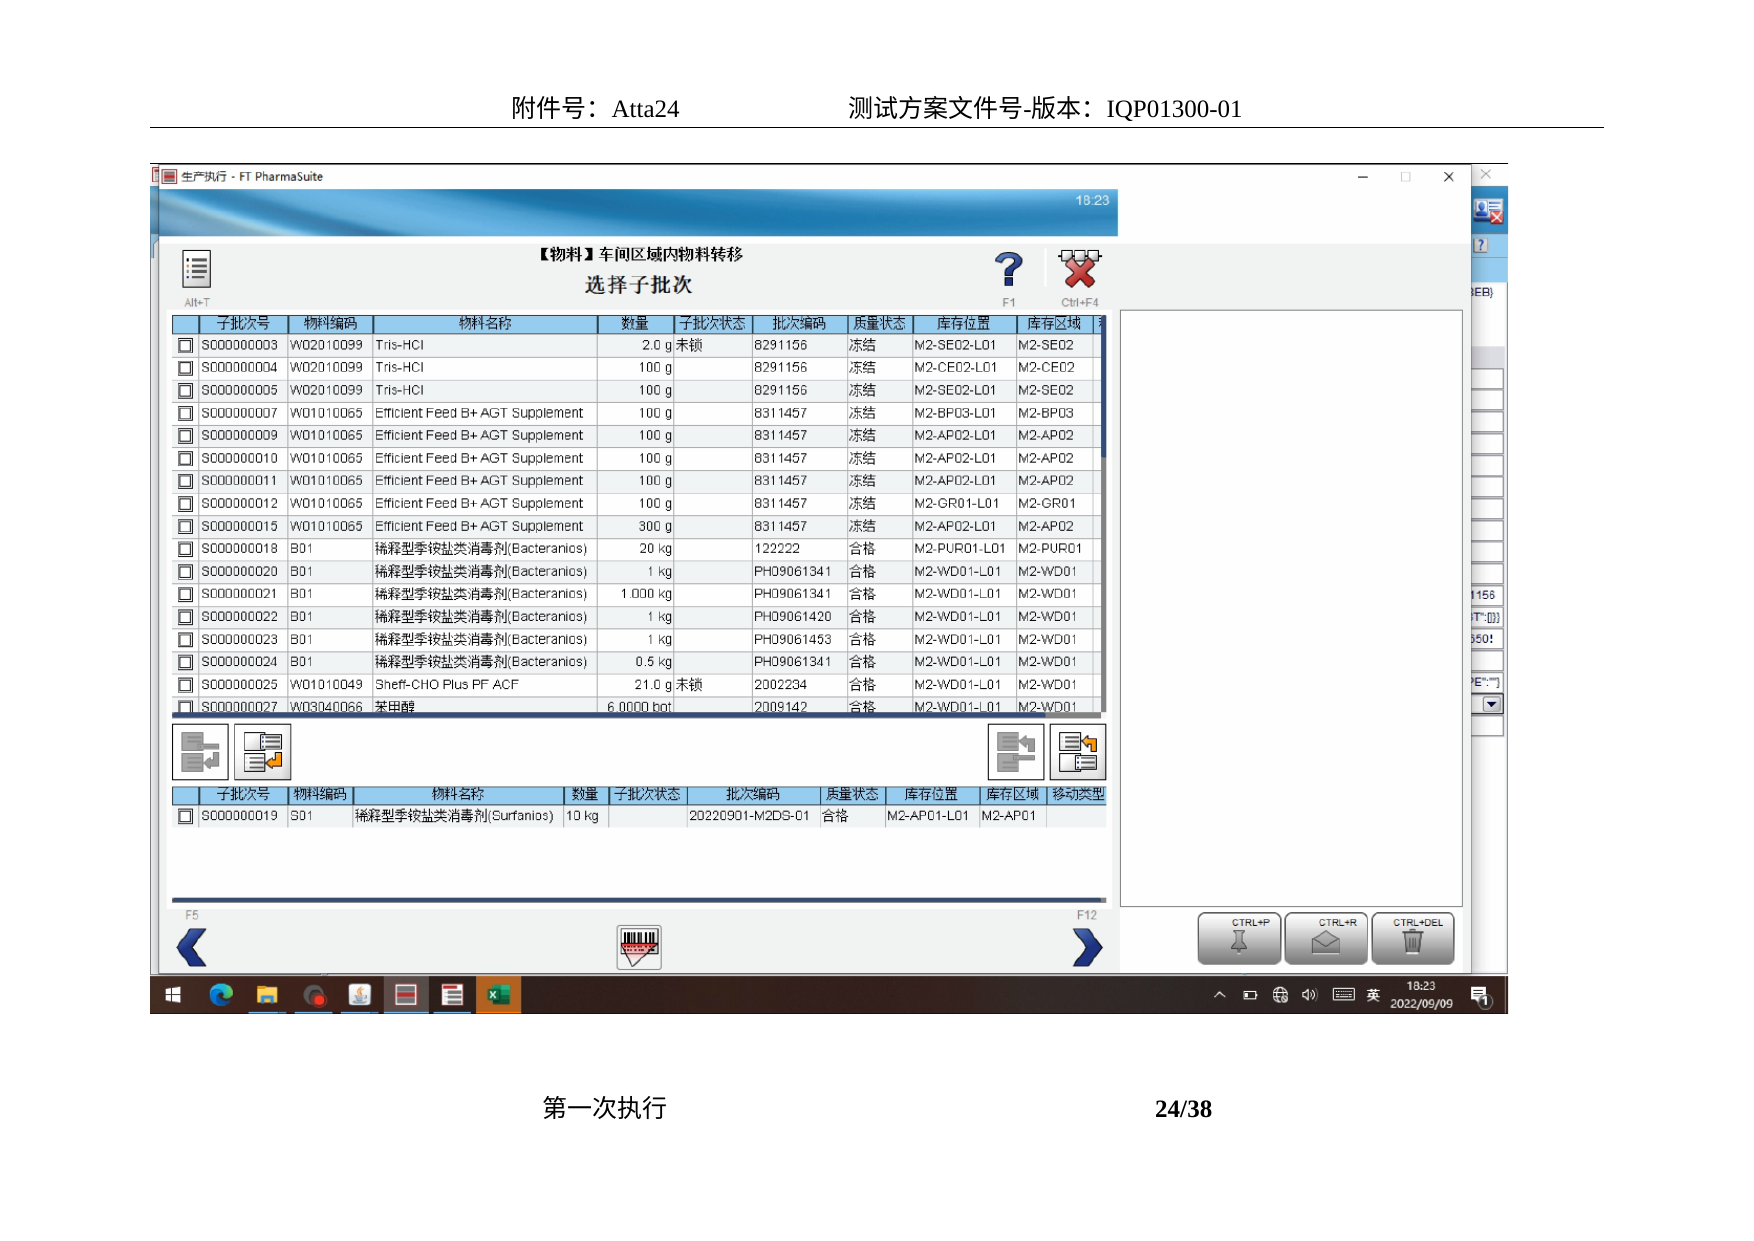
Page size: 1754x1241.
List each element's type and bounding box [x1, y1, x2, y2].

picture [150, 163, 1509, 1014]
